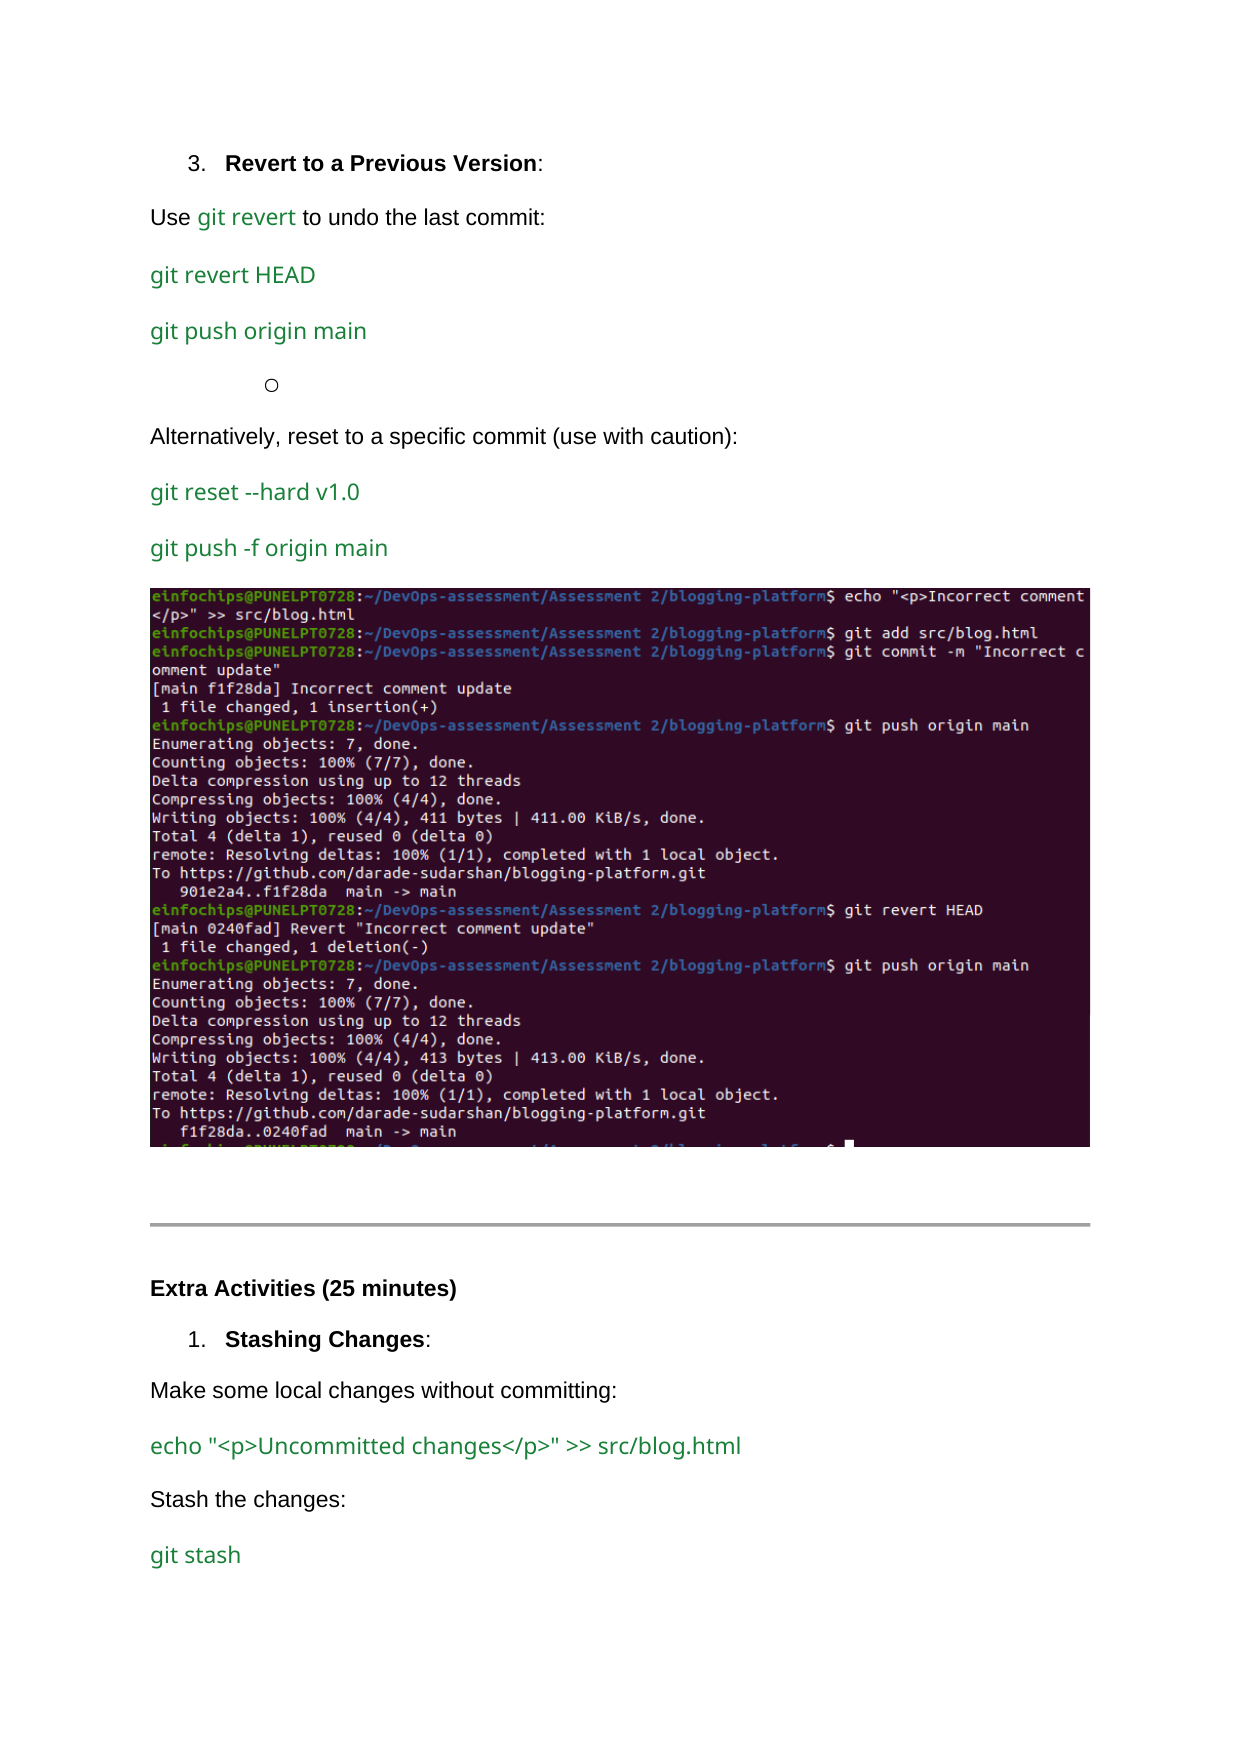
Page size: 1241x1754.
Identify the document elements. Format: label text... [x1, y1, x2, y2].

text Use git revert to undo the last commit: git revert HEAD [150, 201, 1090, 290]
text git push origin main [150, 315, 1090, 346]
text Alternatively, reset to a specific commit (use with caution): git reset --hard v1.0 [150, 423, 1090, 507]
text Stash the changes: git stash [150, 1486, 1090, 1570]
picture [150, 588, 1091, 1147]
subtitle Extra Activities (25 minutes) [150, 1274, 1090, 1301]
text git push -f origin main [150, 532, 1090, 563]
list Revert to a Previous Version: [187, 150, 1090, 176]
list Stashing Changes: [187, 1326, 1090, 1352]
text Make some local changes without committing: echo "<p>Uncommitted changes</p>" >> src/blog.html [150, 1377, 1090, 1461]
